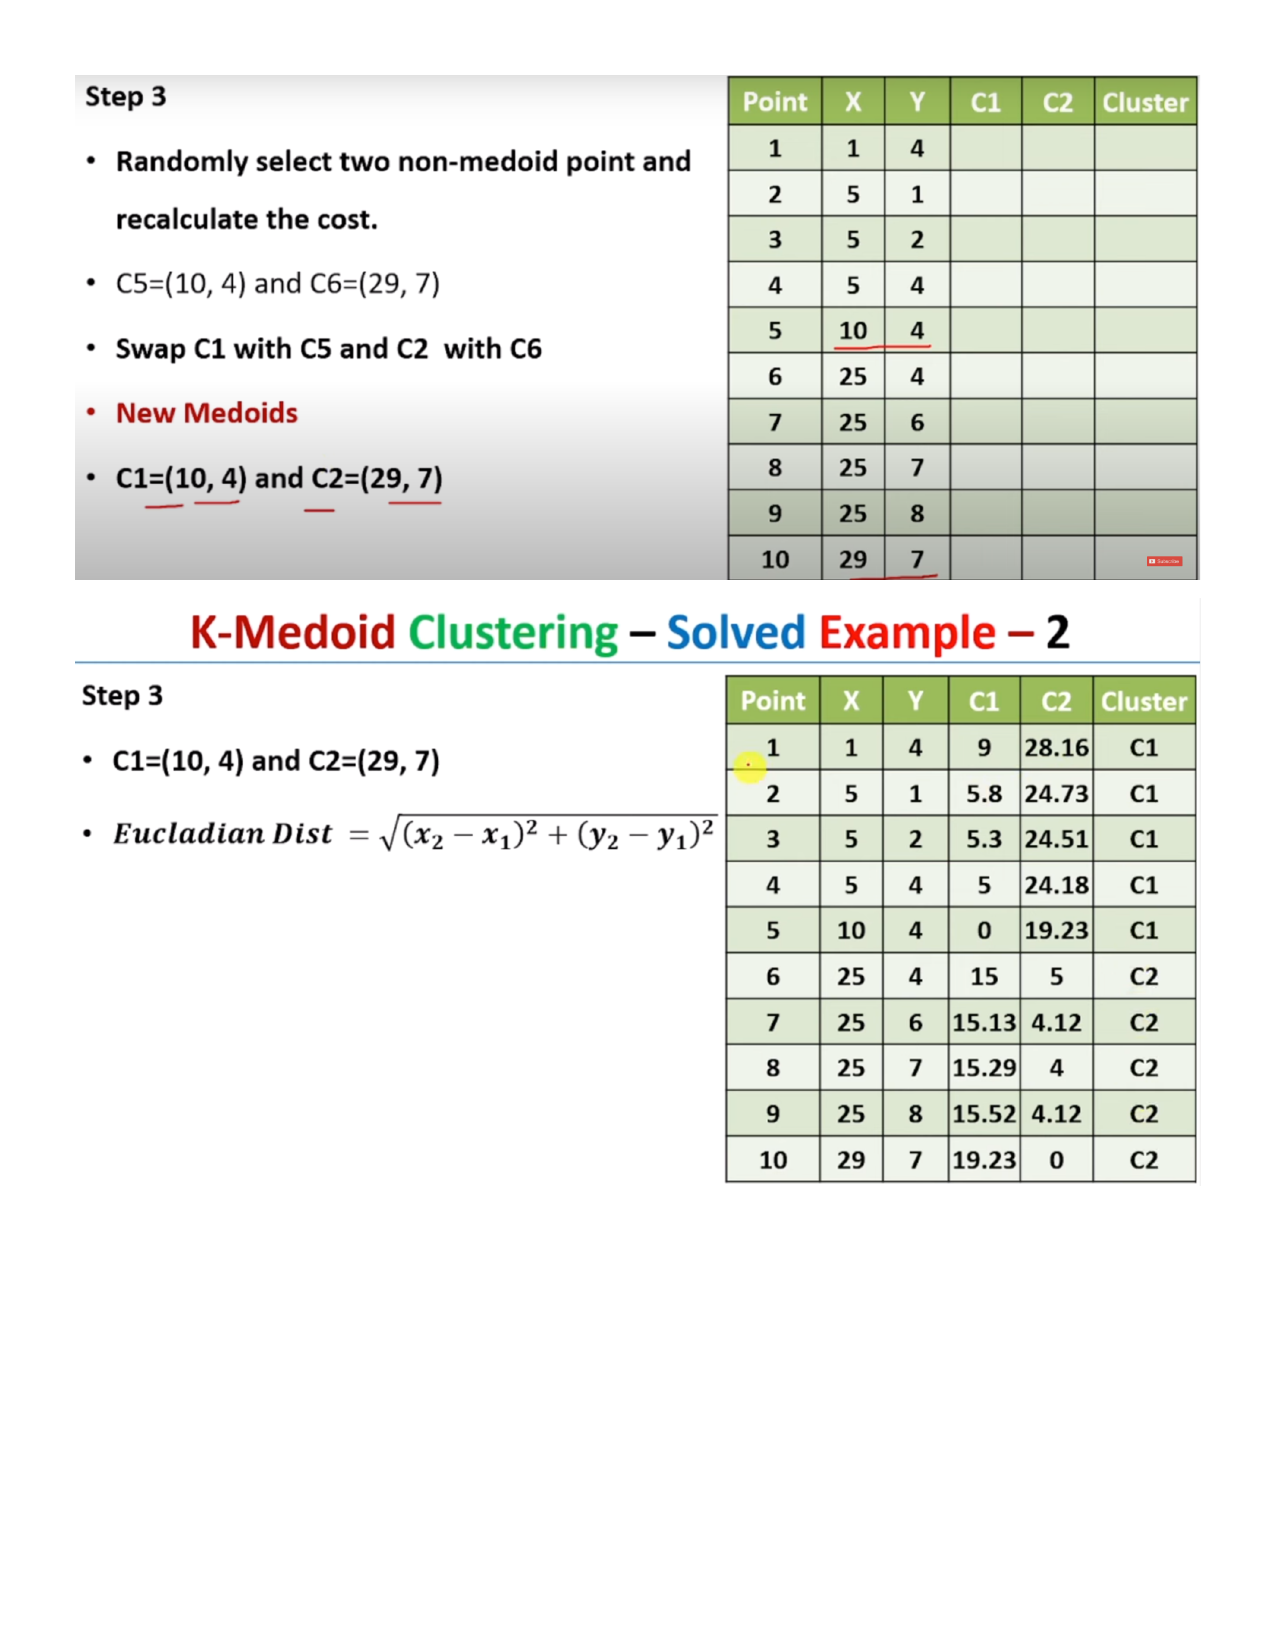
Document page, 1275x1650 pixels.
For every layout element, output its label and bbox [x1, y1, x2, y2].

picture [75, 75, 1200, 580]
picture [75, 598, 1200, 1186]
